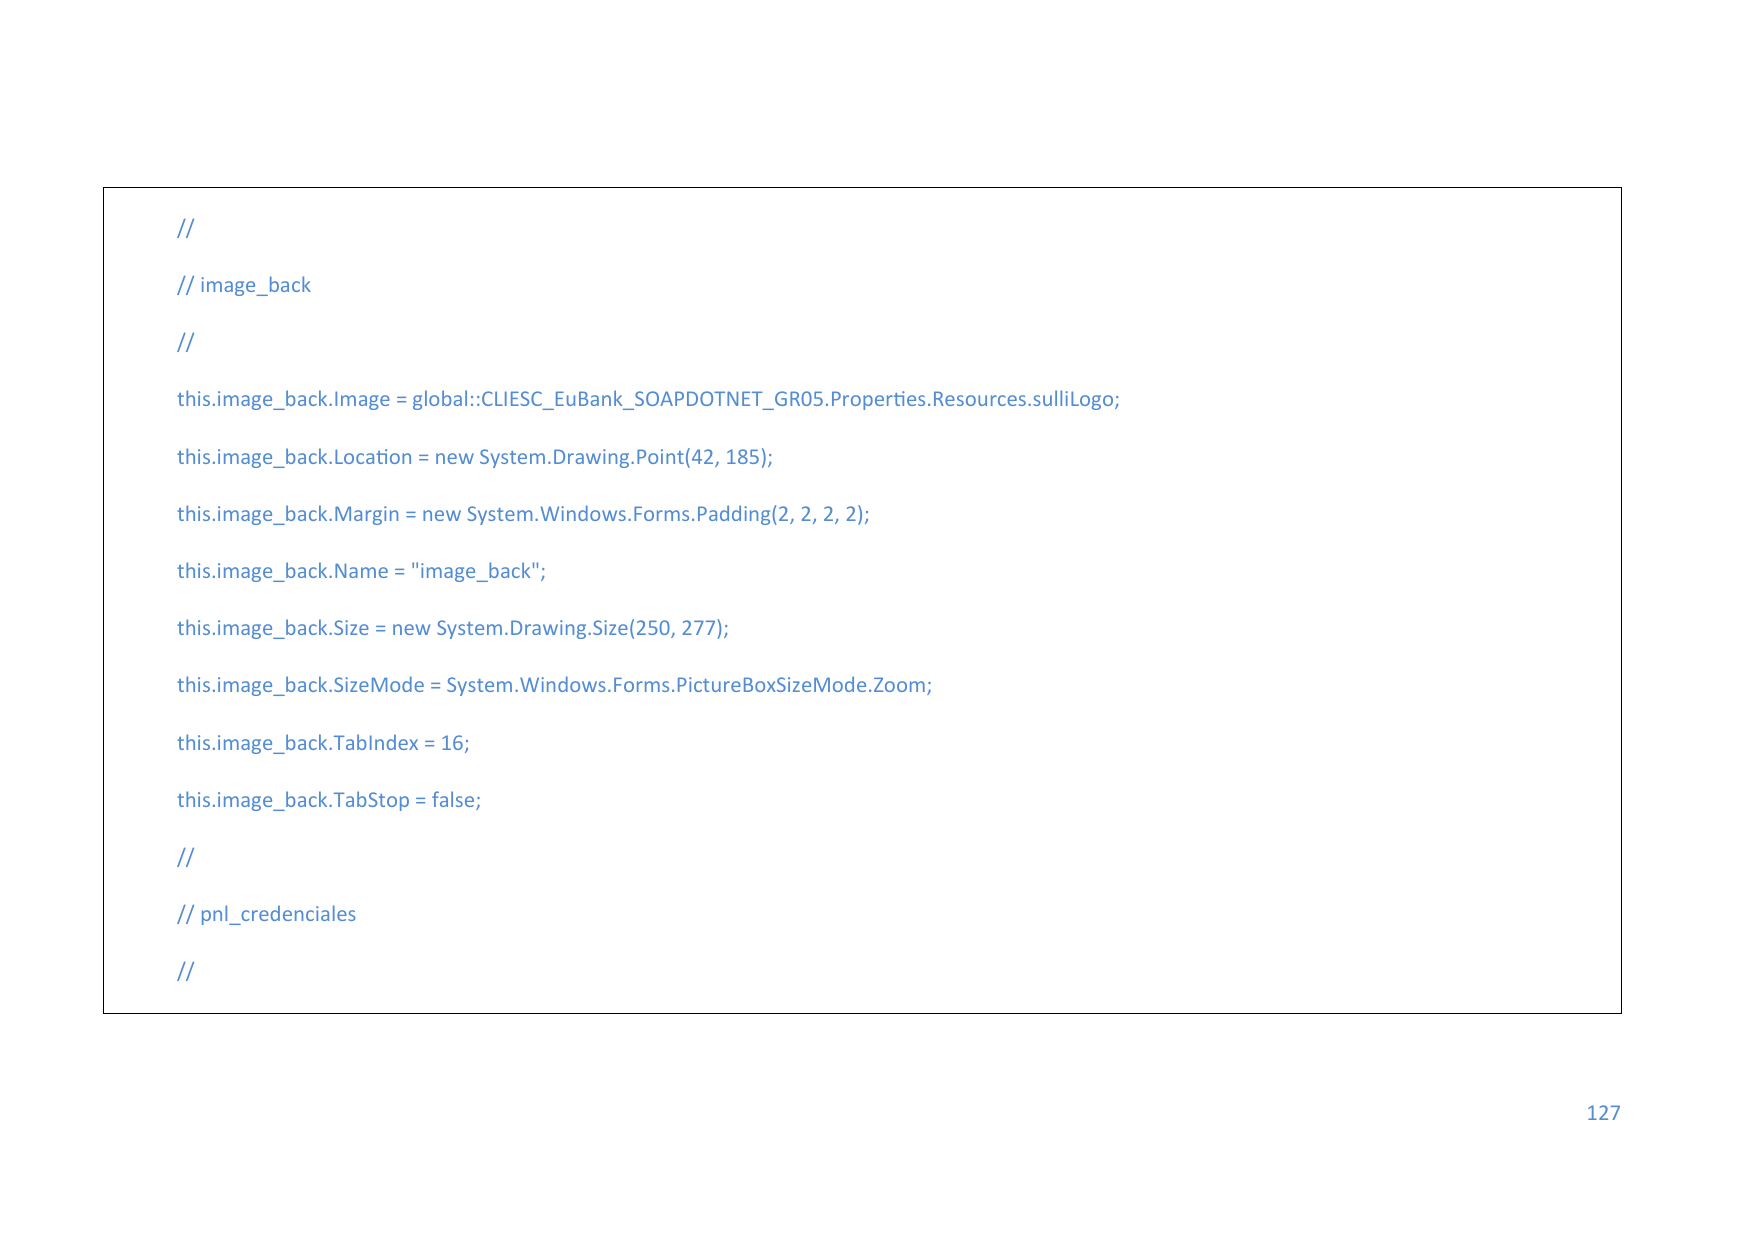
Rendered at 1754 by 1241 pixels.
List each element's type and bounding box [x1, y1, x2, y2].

table_header [104, 188, 1621, 1013]
